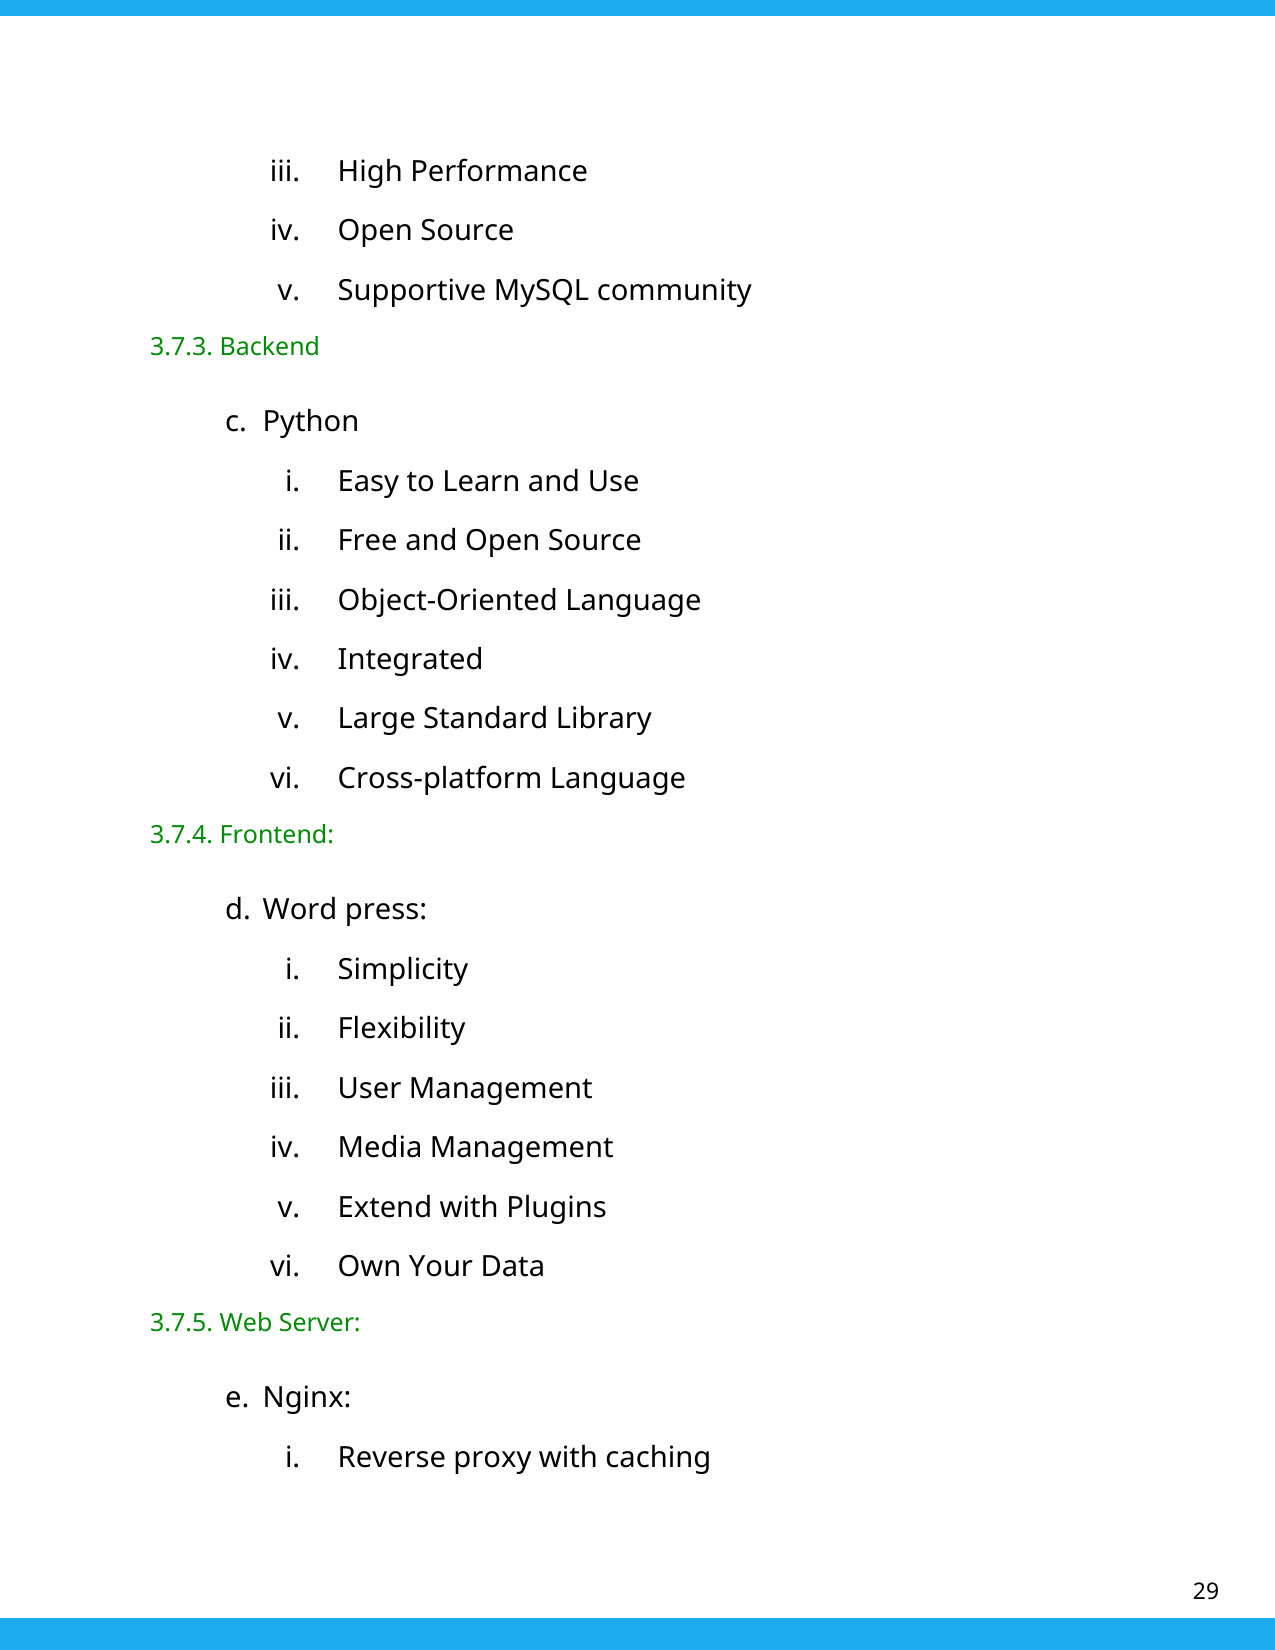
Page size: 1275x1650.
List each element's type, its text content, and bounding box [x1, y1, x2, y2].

list Nginx: [225, 1377, 1219, 1416]
list User Management [300, 1067, 1219, 1107]
picture [0, 0, 1275, 16]
list Simplicity [300, 948, 1219, 988]
list Cross-platform Language [300, 757, 1219, 797]
list Reverse proxy with caching [300, 1436, 1219, 1476]
list Integrated [300, 638, 1219, 678]
list Easy to Learn and Use [300, 460, 1219, 499]
list Supportive MySQL community [300, 269, 1219, 309]
subtitle 3.7.3. Backend [150, 328, 1219, 362]
list Open Source [300, 209, 1219, 249]
list Large Standard Library [300, 698, 1219, 737]
list Free and Open Source [300, 519, 1219, 559]
subtitle 3.7.4. Frontend: [150, 817, 1219, 851]
list Extend with Plugins [300, 1186, 1219, 1226]
list High Performance [300, 150, 1219, 190]
picture [0, 1618, 1275, 1650]
list Media Management [300, 1126, 1219, 1166]
list Object-Oriented Language [300, 579, 1219, 618]
subtitle 3.7.5. Web Server: [150, 1305, 1219, 1339]
list Own Your Data [300, 1245, 1219, 1285]
list Flexibility [300, 1007, 1219, 1047]
list Word press: [225, 888, 1219, 928]
list Python [225, 400, 1219, 440]
